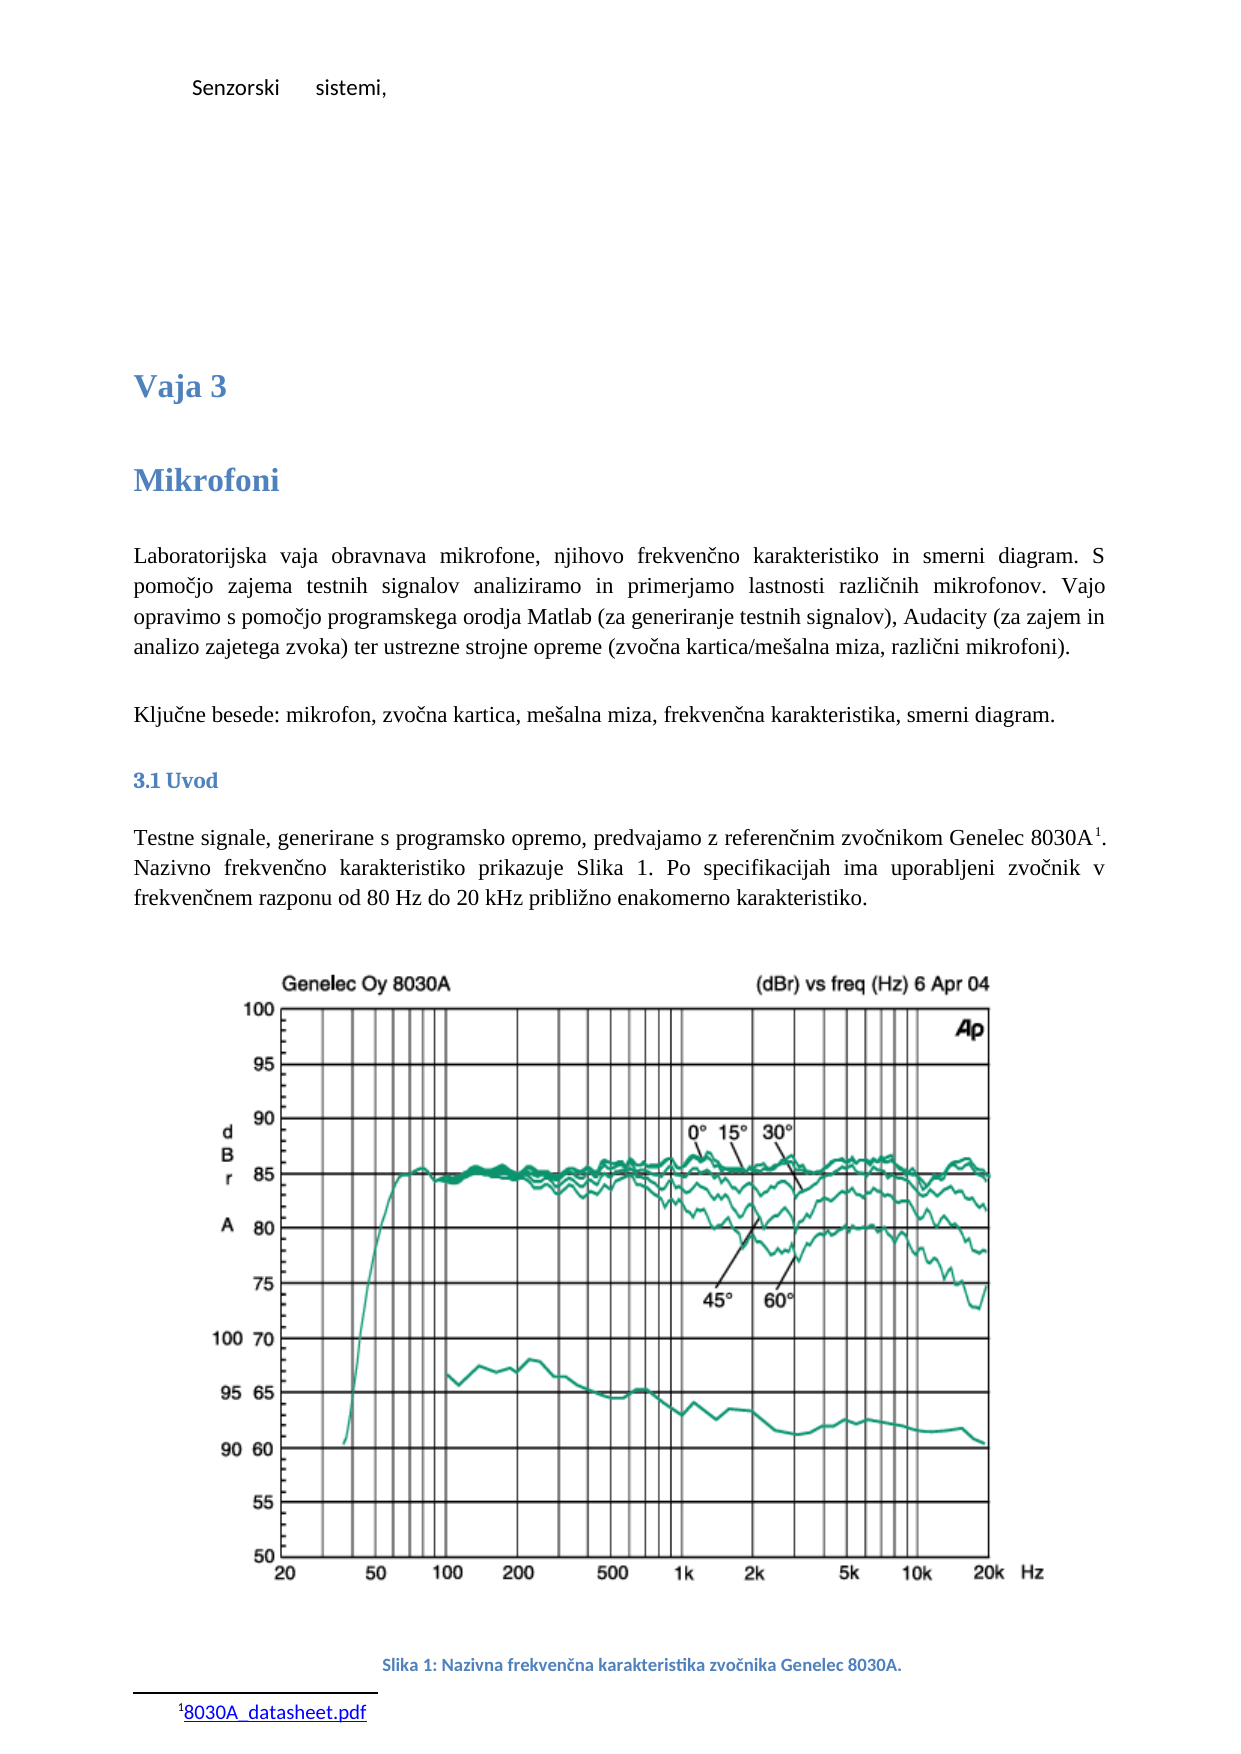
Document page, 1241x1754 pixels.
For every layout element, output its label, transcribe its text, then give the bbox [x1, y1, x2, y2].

subtitle Vaja 3 [133, 367, 1107, 405]
text Testne signale, generirane s programsko opremo, predvajamo z referenčnim zvočnikom Genelec 8030A. Nazivno frekvenčno karakteristiko prikazuje Slika 1. Po specifikacijah ima uporabljeni zvočnik v frekvenčnem razponu od 80 Hz do 20 kHz približno enakomerno karakteristiko. [133, 823, 1107, 910]
text Ključne besede: mikrofon, zvočna kartica, mešalna miza, frekvenčna karakteristika, smerni diagram. [133, 701, 1107, 727]
subtitle Mikrofoni [133, 461, 1107, 499]
text Slika 1: Nazivna frekvenčna karakteristika zvočnika Genelec 8030A. [133, 1653, 1107, 1676]
subtitle 3.1 Uvod [133, 768, 1107, 795]
text Laboratorijska vaja obravnava mikrofone, njihovo frekvenčno karakteristiko in smerni diagram. S pomočjo zajema testnih signalov analiziramo in primerjamo lastnosti različnih mikrofonov. Vajo opravimo s pomočjo programskega orodja Matlab (za generiranje testnih signalov), Audacity (za zajem in analizo zajetega zvoka) ter ustrezne strojne opreme (zvočna kartica/mešalna miza, različni mikrofoni). [133, 542, 1107, 659]
picture [148, 951, 1092, 1611]
